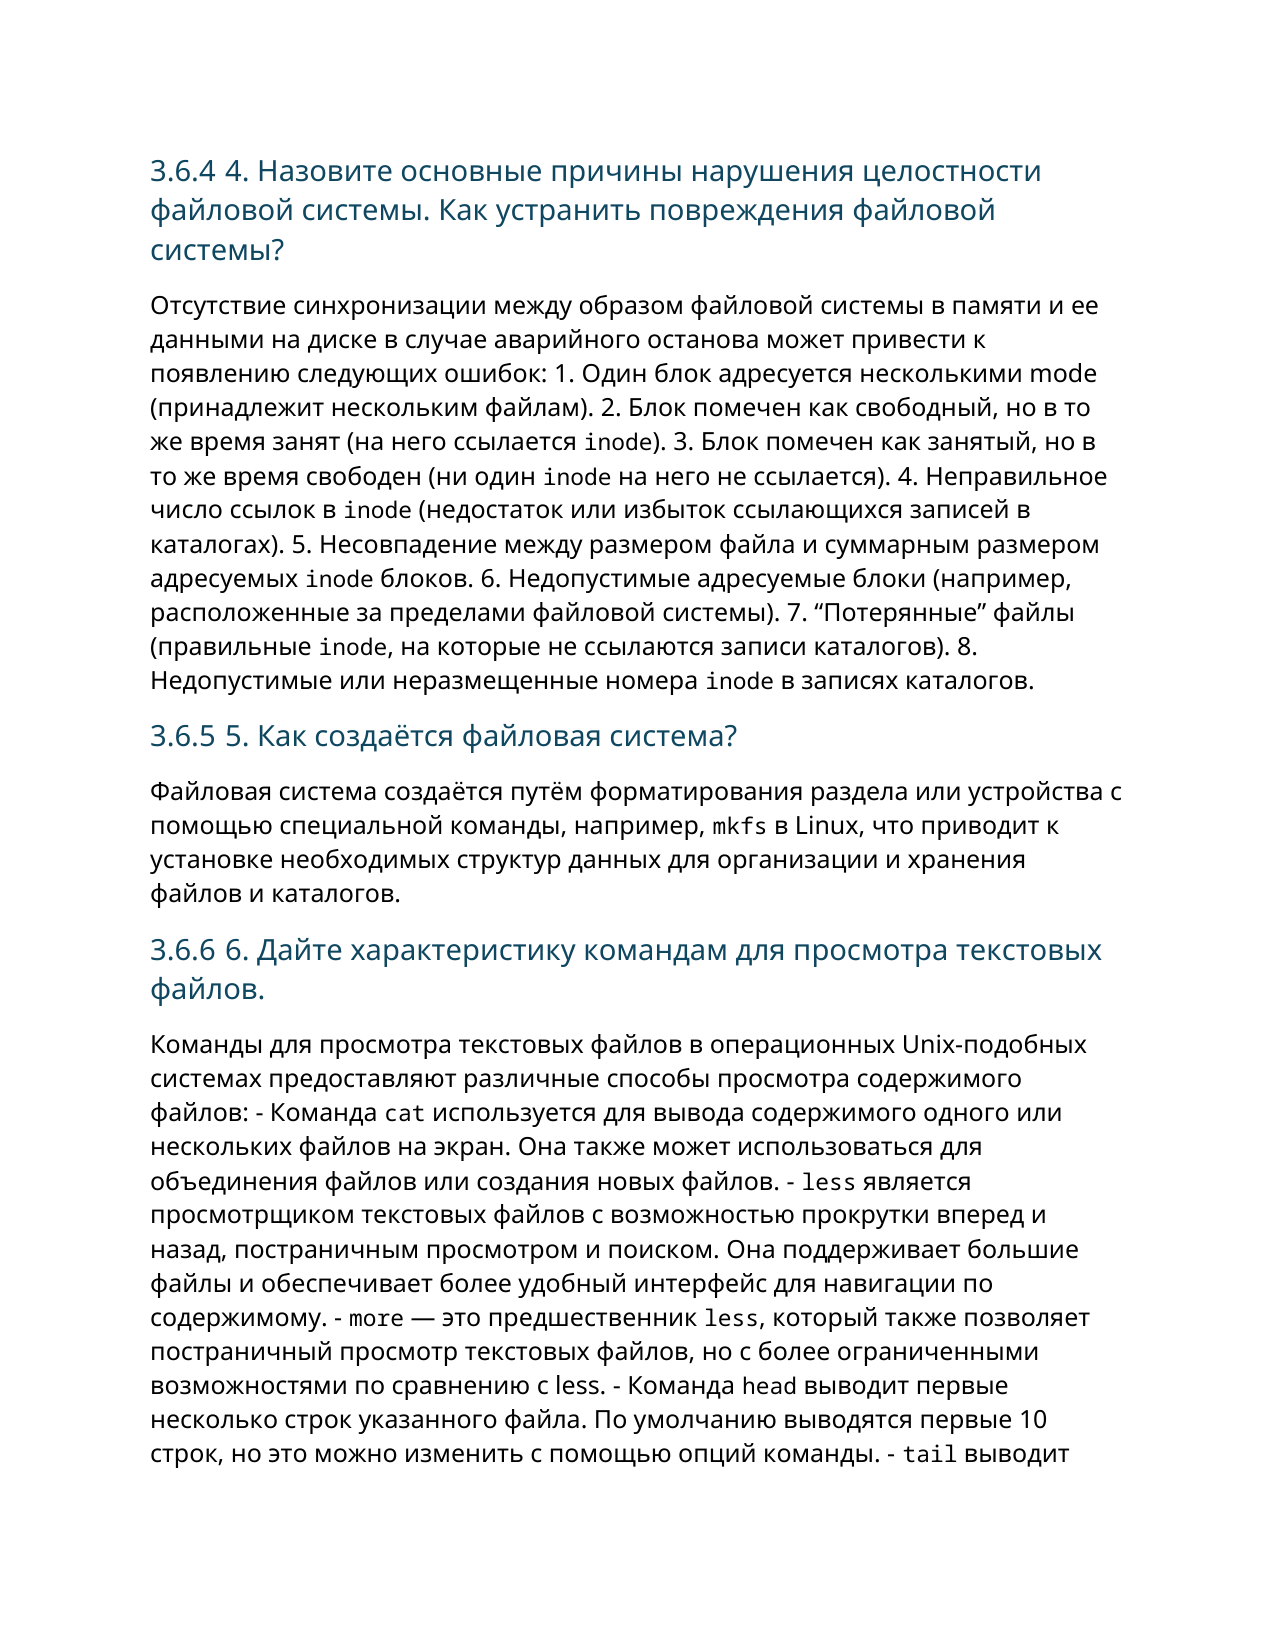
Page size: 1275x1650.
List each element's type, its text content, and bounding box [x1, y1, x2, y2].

subtitle 3.6.5 5. Как создаётся файловая система? [150, 715, 1125, 755]
subtitle 3.6.6 6. Дайте характеристику командам для просмотра текстовых файлов. [150, 929, 1125, 1008]
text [150, 1027, 1125, 1470]
subtitle 3.6.4 4. Назовите основные причины нарушения целостности файловой системы. Как устранить повреждения файловой системы? [150, 150, 1125, 269]
text Отсутствие синхронизации между образом файловой системы в памяти и ее данными на диске в случае аварийного останова может привести к появлению следующих ошибок: 1. Один блок адресуется несколькими mode (принадлежит нескольким файлам). 2. Блок помечен как свободный, но в то же время занят (на него ссылается inode). 3. Блок помечен как занятый, но в то же время свободен (ни один inode на него не ссылается). 4. Неправильное число ссылок в inode (недостаток или избыток ссылающихся записей в каталогах). 5. Несовпадение между размером файла и суммарным размером адресуемых inode блоков. 6. Недопустимые адресуемые блоки (например, расположенные за пределами файловой системы). 7. “Потерянные” файлы (правильные inode, на которые не ссылаются записи каталогов). 8. Недопустимые или неразмещенные номера inode в записях каталогов. [150, 288, 1125, 697]
text Файловая система создаётся путём форматирования раздела или устройства с помощью специальной команды, например, mkfs в Linux, что приводит к установке необходимых структур данных для организации и хранения файлов и каталогов. [150, 774, 1125, 910]
